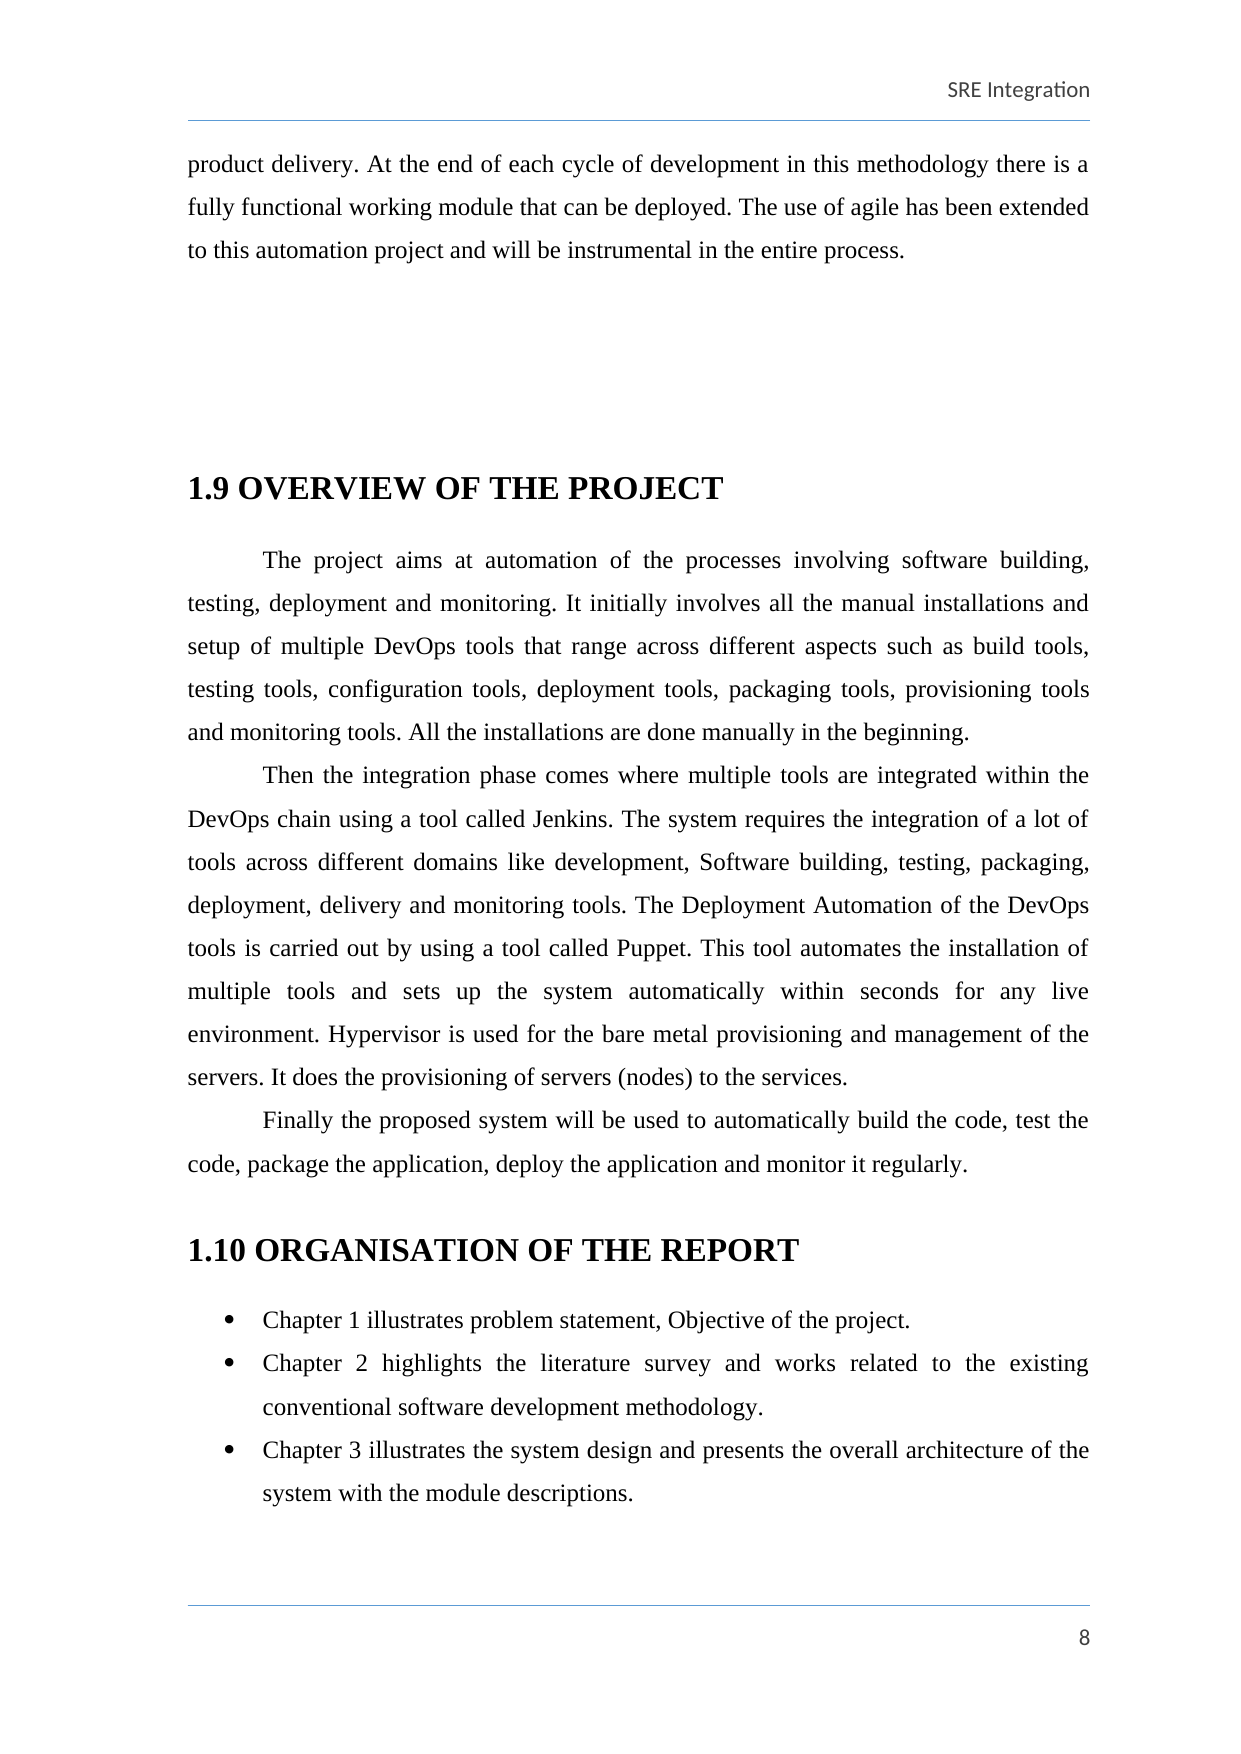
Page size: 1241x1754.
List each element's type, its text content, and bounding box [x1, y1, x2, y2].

list Chapter 2 highlights the literature survey and works related to the existing conventional software development methodology. [225, 1348, 1090, 1420]
text Finally the proposed system will be used to automatically build the code, test the code, package the application, deploy the application and monitor it regularly. [187, 1106, 1090, 1177]
text 1.10 ORGANISATION OF THE REPORT [187, 1230, 1090, 1268]
text The project aims at automation of the processes involving software building, testing, deployment and monitoring. It initially involves all the manual installations and setup of multiple DevOps tools that range across different aspects such as build tools, testing tools, configuration tools, deployment tools, packaging tools, provisioning tools and monitoring tools. All the installations are done manually in the beginning. [187, 545, 1090, 746]
text 1.9 OVERVIEW OF THE PROJECT [187, 468, 1090, 507]
list Chapter 1 illustrates problem statement, Objective of the project. [225, 1305, 1090, 1334]
text Then the integration phase comes where multiple tools are integrated within the DevOps chain using a tool called Jenkins. The system requires the integration of a lot of tools across different domains like development, Software building, testing, packaging, deployment, delivery and monitoring tools. The Deployment Automation of the DevOps tools is carried out by using a tool called Puppet. This tool automates the installation of multiple tools and sets up the system automatically within seconds for any live environment. Hypervisor is used for the bare metal provisioning and management of the servers. It does the provisioning of servers (nodes) to the services. [187, 761, 1090, 1091]
list Chapter 3 illustrates the system design and presents the overall architecture of the system with the module descriptions. [225, 1435, 1090, 1507]
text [187, 149, 1090, 264]
